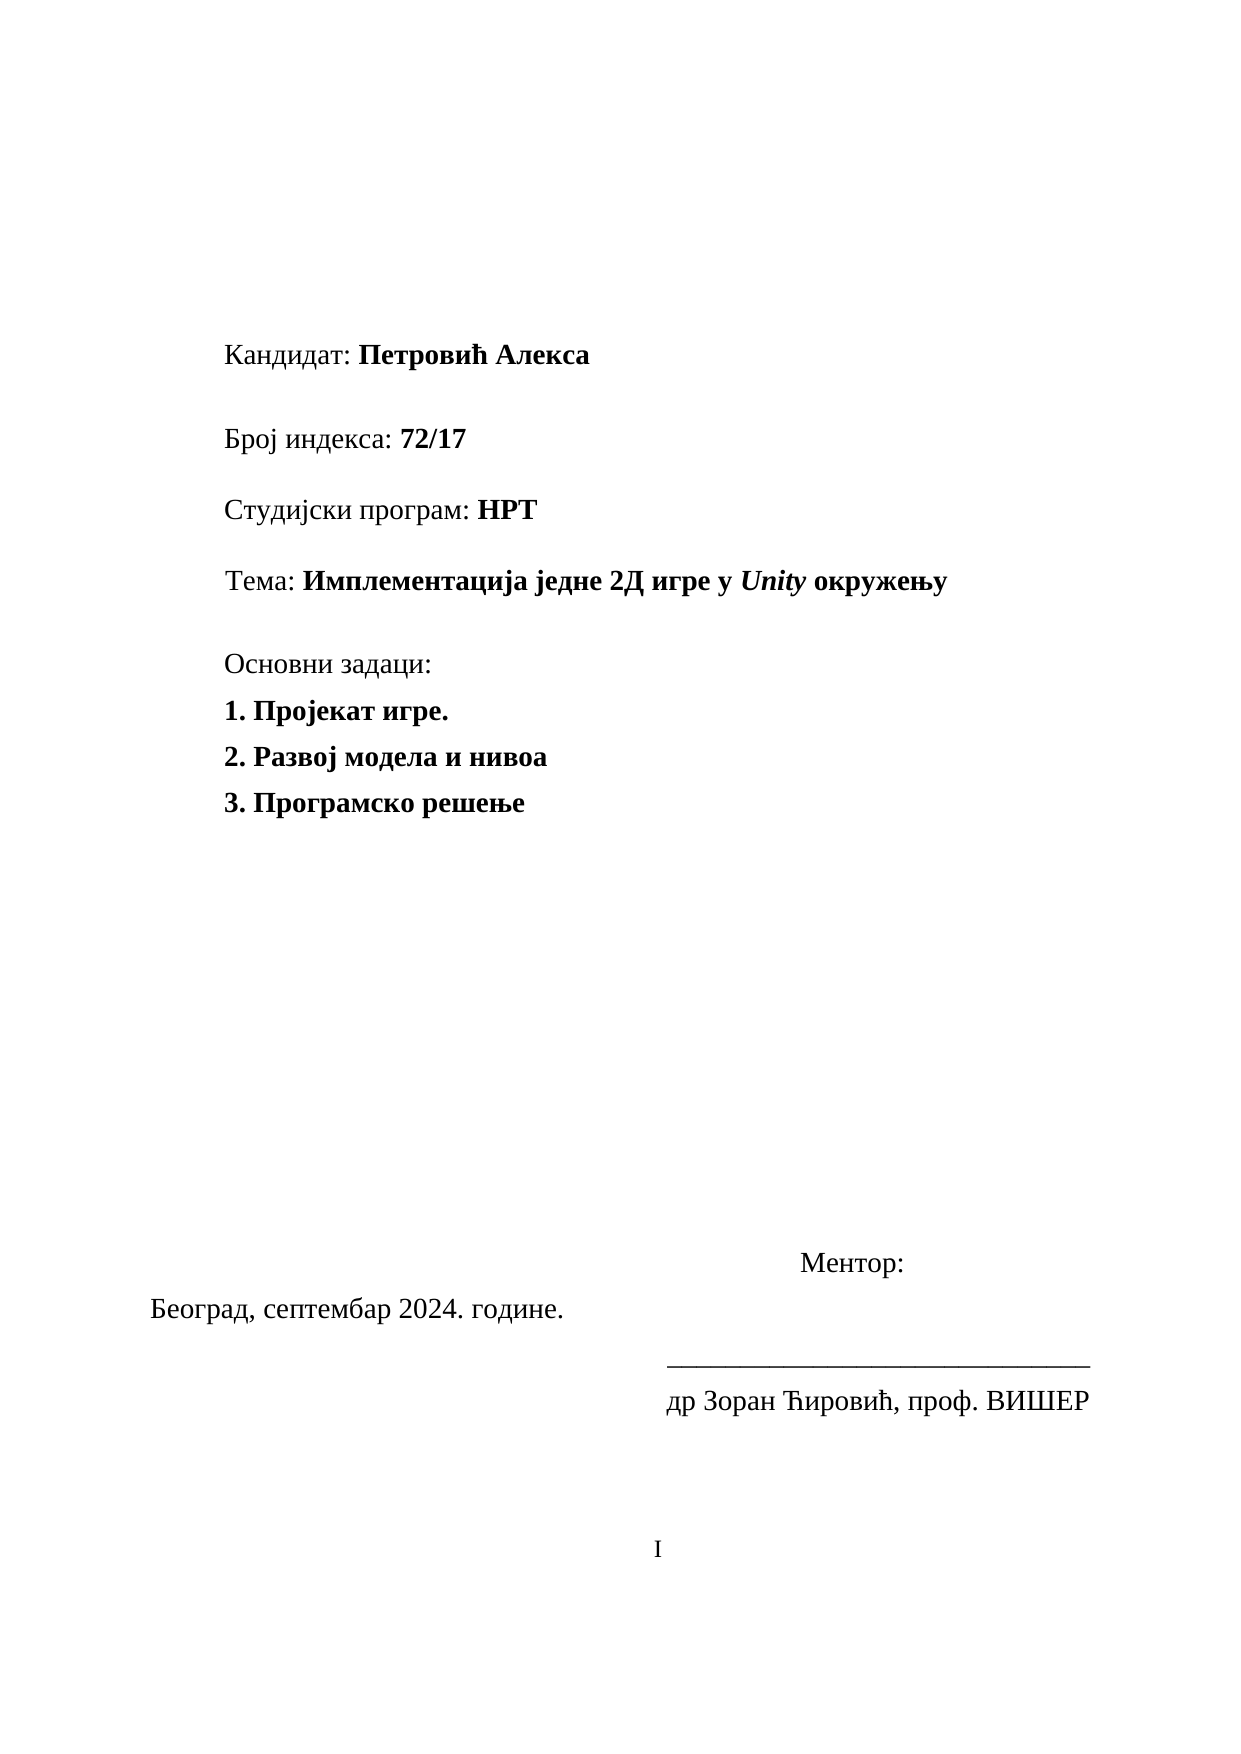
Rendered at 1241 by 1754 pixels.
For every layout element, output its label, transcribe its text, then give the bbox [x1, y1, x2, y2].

text 3. Програмско решење [150, 785, 1090, 818]
text Основни задаци: [150, 647, 1090, 680]
text _____________________________ [150, 1337, 1090, 1371]
text 2. Развој модела и нивоа [150, 739, 1090, 772]
text Број индекса: 72/17 [150, 421, 1090, 454]
text Ментор: [150, 1245, 1090, 1279]
text Кандидат: Петровић Алекса [150, 337, 1090, 371]
text 1. Пројекат игре. [150, 693, 1090, 726]
text Београд, септембар 2024. годинe. [150, 1291, 1090, 1325]
text Тема: Имплементација једне 2Д игре у Unity окружењу [150, 563, 1090, 597]
text др Зоран Ћировић, проф. ВИШЕР [150, 1383, 1090, 1417]
text Студијски програм: НРТ [150, 492, 1090, 526]
